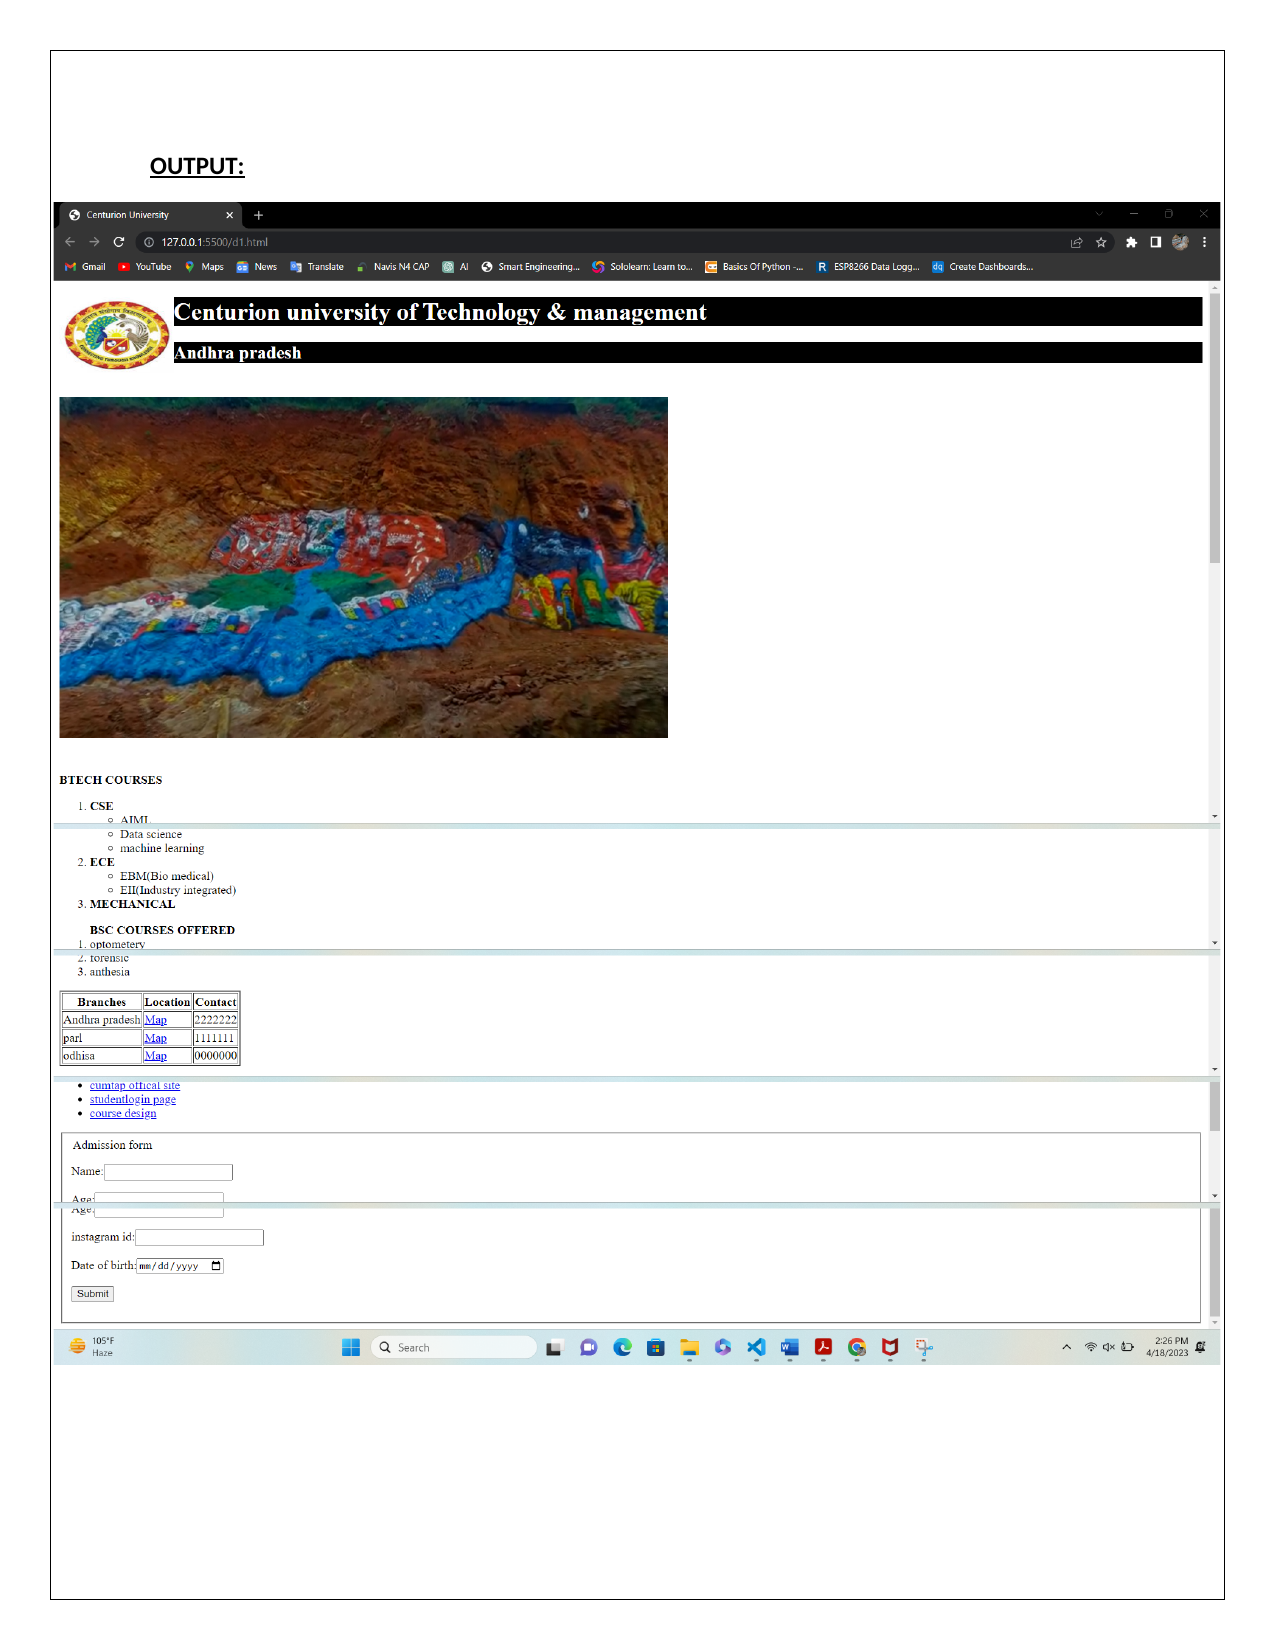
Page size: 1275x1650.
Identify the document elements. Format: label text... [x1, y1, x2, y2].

picture [53, 202, 1221, 1365]
text OUTPUT: [150, 150, 1125, 181]
